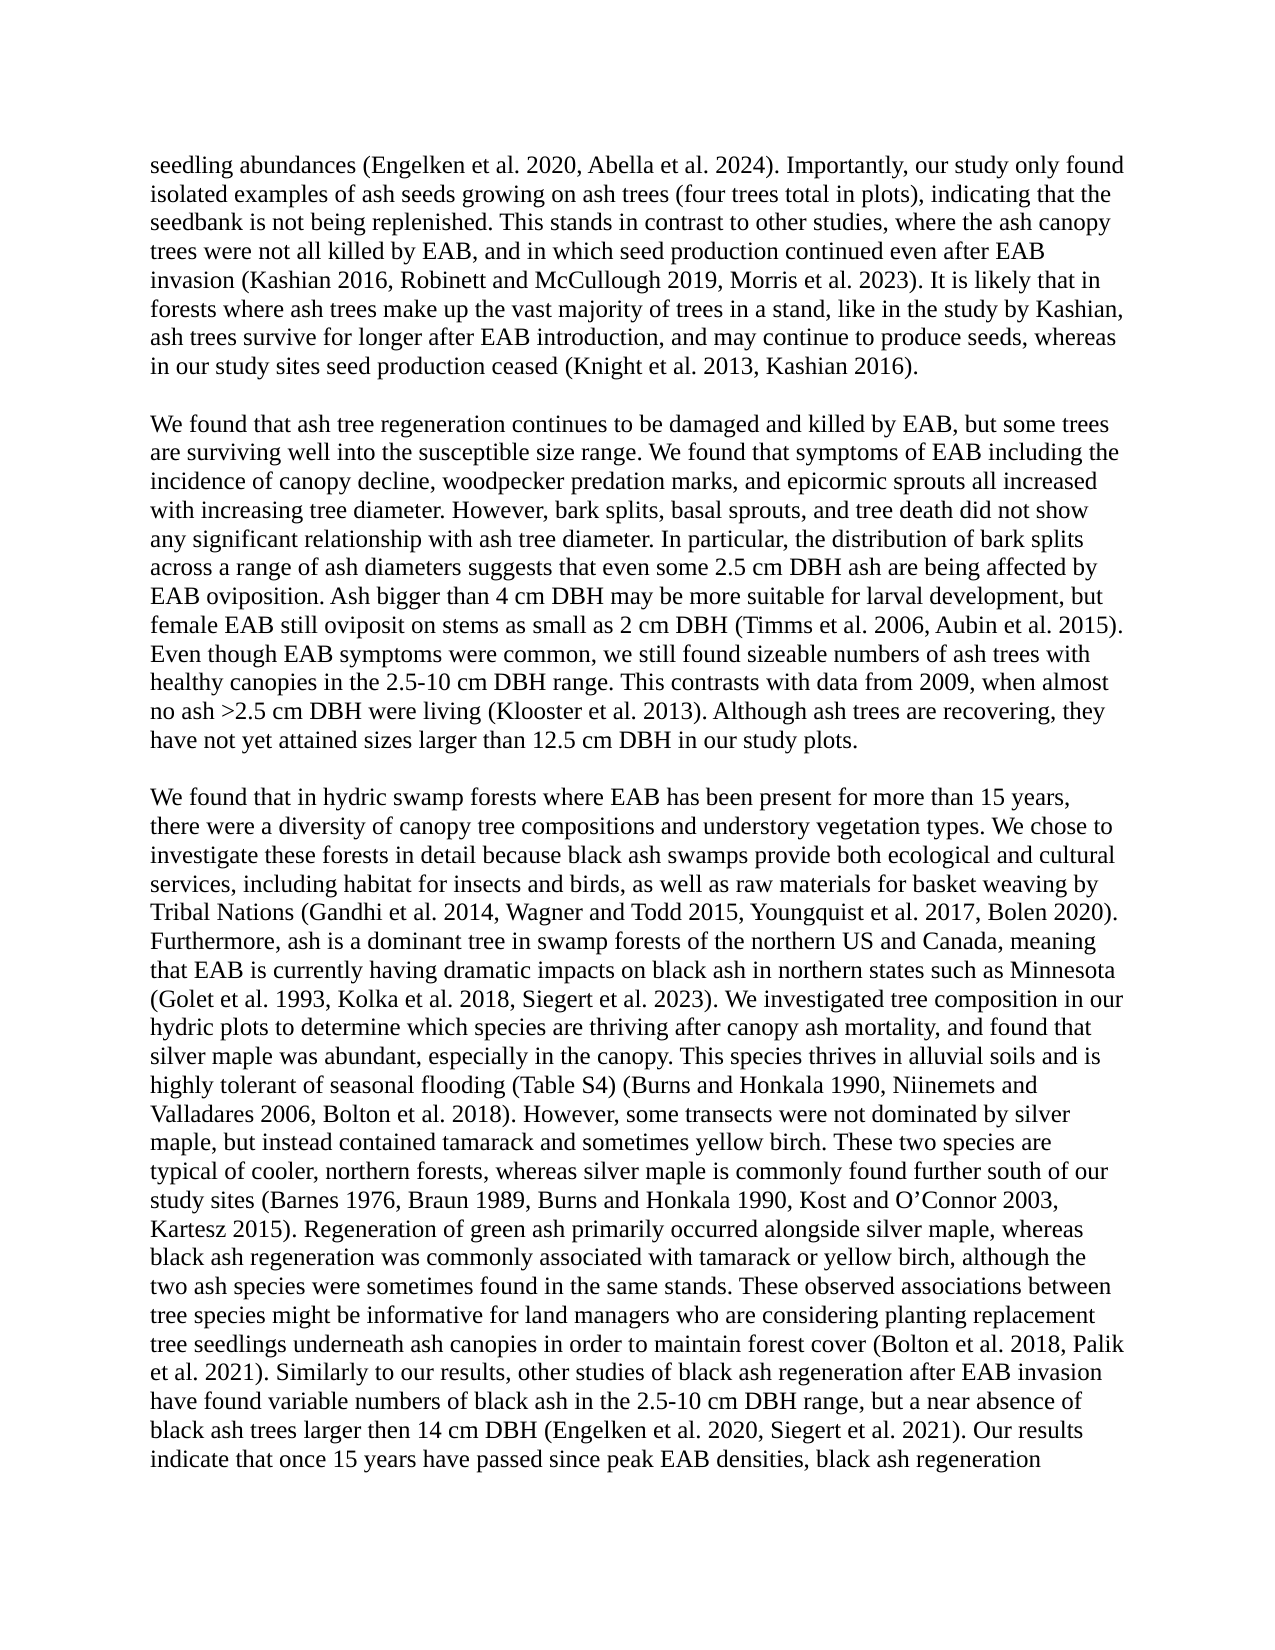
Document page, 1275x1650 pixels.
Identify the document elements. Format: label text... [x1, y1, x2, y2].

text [150, 782, 1125, 1472]
text We found that ash tree regeneration continues to be damaged and killed by EAB, but some trees are surviving well into the susceptible size range. We found that symptoms of EAB including the incidence of canopy decline, woodpecker predation marks, and epicormic sprouts all increased with increasing tree diameter. However, bark splits, basal sprouts, and tree death did not show any significant relationship with ash tree diameter. In particular, the distribution of bark splits across a range of ash diameters suggests that even some 2.5 cm DBH ash are being affected by EAB oviposition. Ash bigger than 4 cm DBH may be more suitable for larval development, but female EAB still oviposit on stems as small as 2 cm DBH (Timms et al. 2006, Aubin et al. 2015). Even though EAB symptoms were common, we still found sizeable numbers of ash trees with healthy canopies in the 2.5-10 cm DBH range. This contrasts with data from 2009, when almost no ash >2.5 cm DBH were living (Klooster et al. 2013). Although ash trees are recovering, they have not yet attained sizes larger than 12.5 cm DBH in our study plots. [150, 409, 1125, 754]
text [150, 150, 1125, 380]
